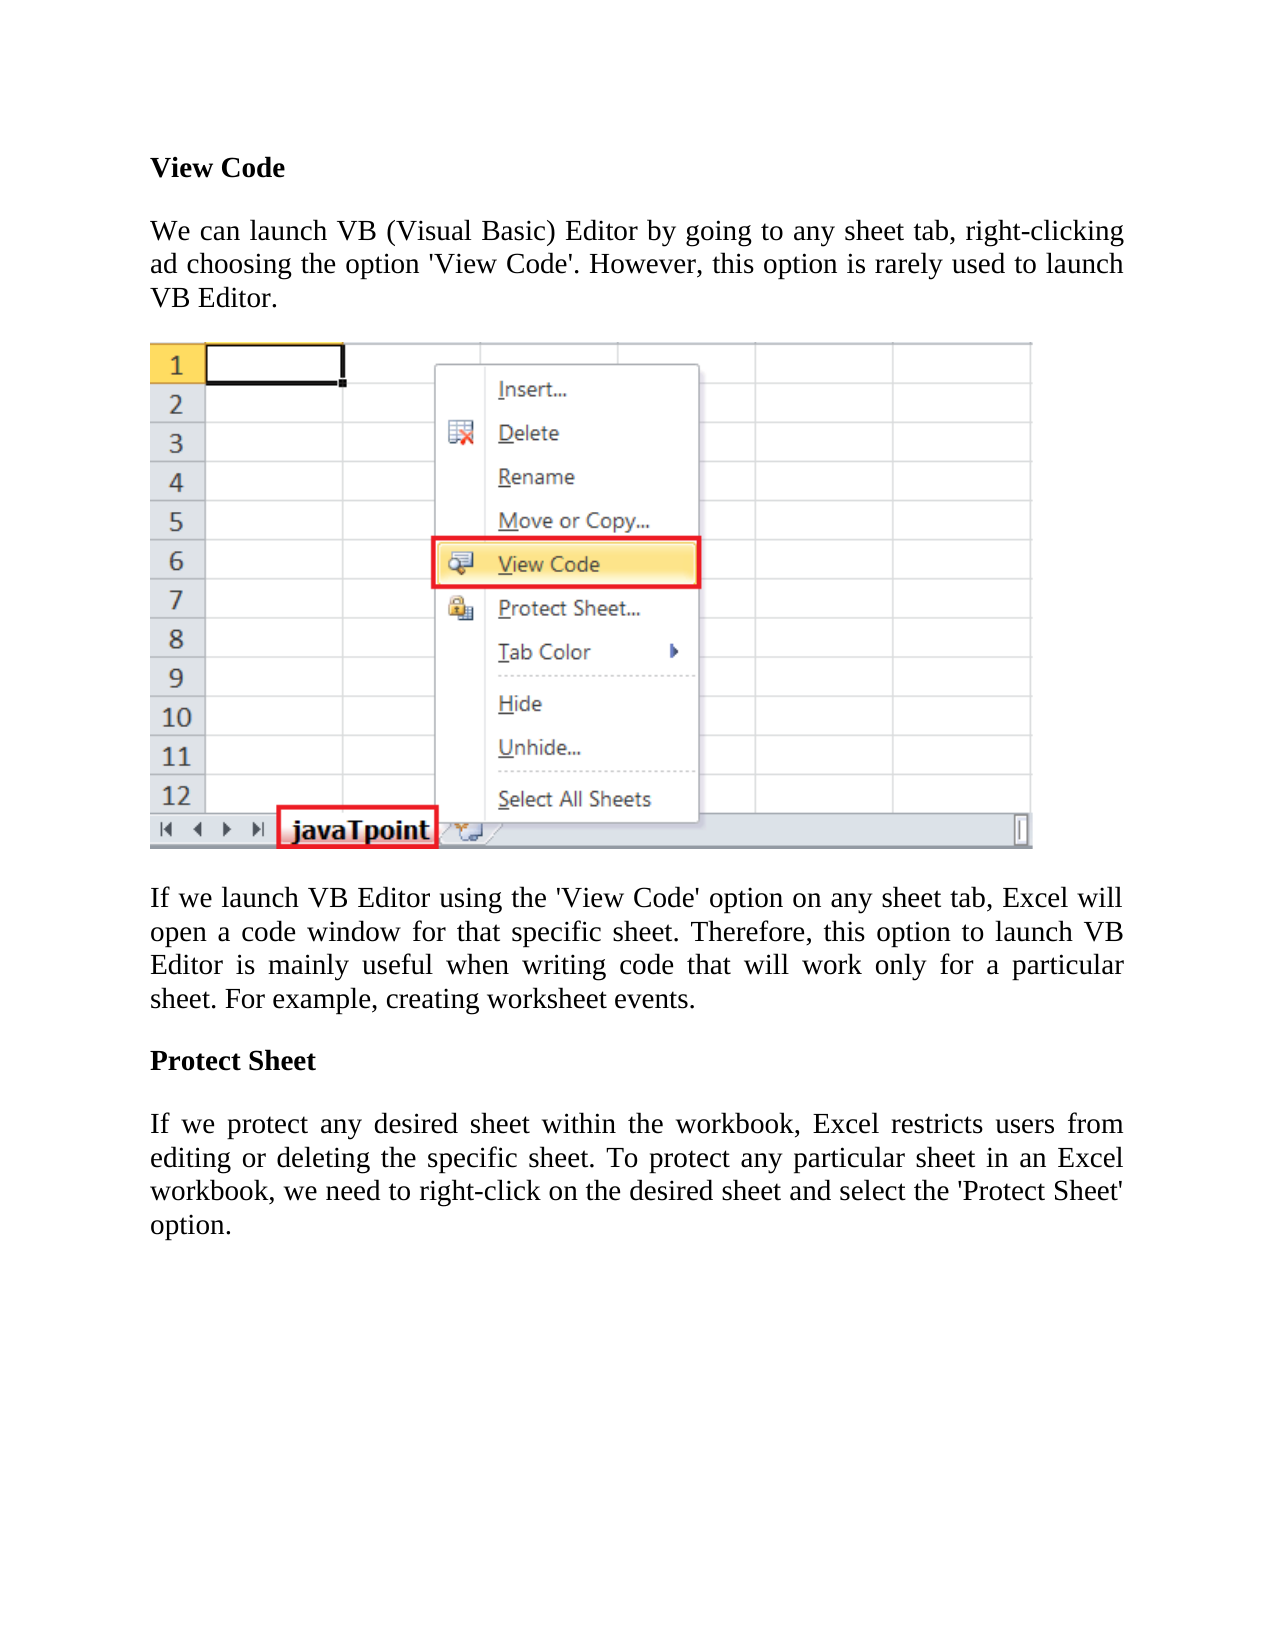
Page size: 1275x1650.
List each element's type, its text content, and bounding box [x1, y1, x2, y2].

text We can launch VB (Visual Basic) Editor by going to any sheet tab, right-clicking ad choosing the option 'View Code'. However, this option is rarely used to launch VB Editor. [150, 213, 1125, 313]
picture [150, 342, 1033, 849]
subtitle Protect Sheet [150, 1043, 1125, 1077]
subtitle View Code [150, 150, 1125, 183]
text If we launch VB Editor using the 'View Code' option on any sheet tab, Excel will open a code window for that specific sheet. Therefore, this option to launch VB Editor is mainly useful when writing code that will work only for a particular sheet. For example, creating worksheet events. [150, 880, 1125, 1014]
text If we protect any desired sheet within the workbook, Excel restricts users from editing or deleting the specific sheet. To protect any particular sheet in an Excel workbook, we need to right-click on the desired sheet and select the 'Protect Sheet' option. [150, 1106, 1125, 1240]
